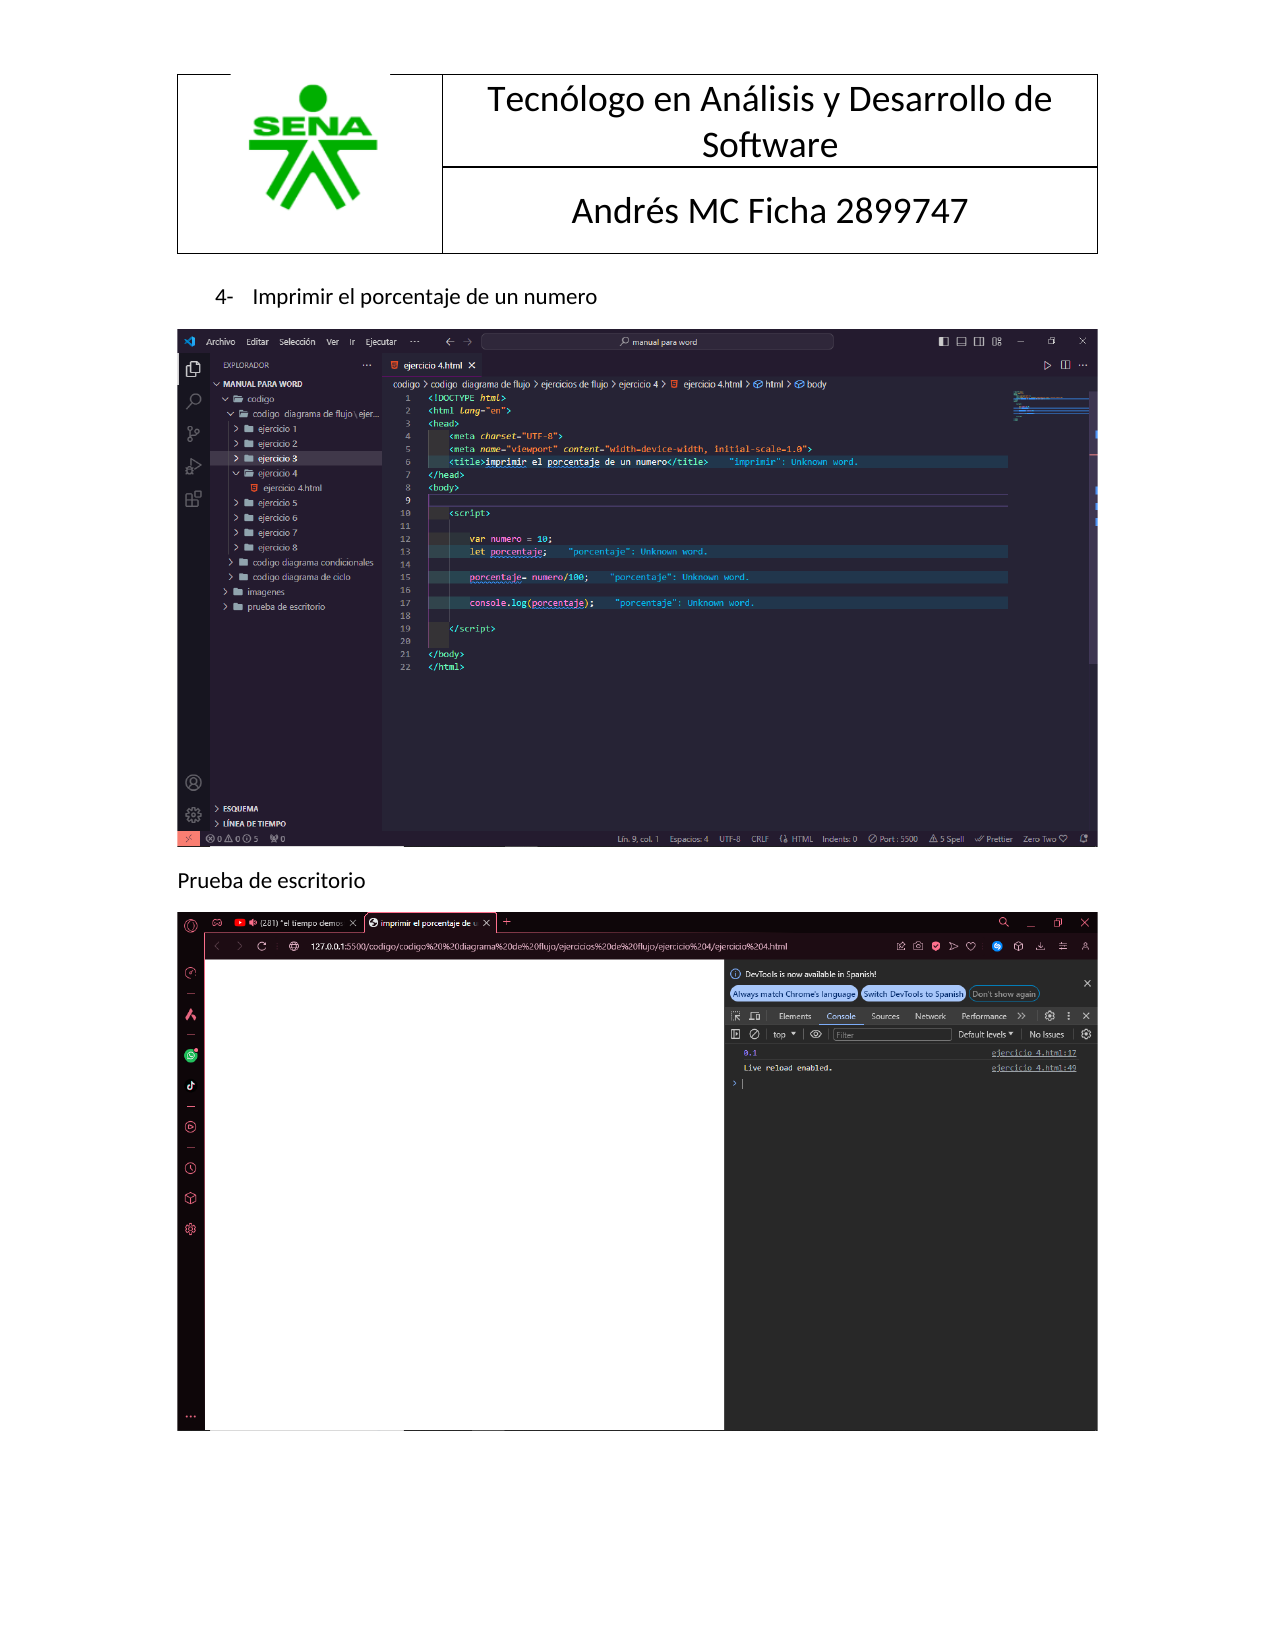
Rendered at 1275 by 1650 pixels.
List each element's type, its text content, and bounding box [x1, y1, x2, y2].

picture [230, 74, 390, 226]
list Imprimir el porcentaje de un numero [215, 282, 1098, 310]
picture [177, 912, 1098, 1431]
picture [177, 329, 1098, 847]
text Prueba de escritorio [177, 866, 1098, 894]
